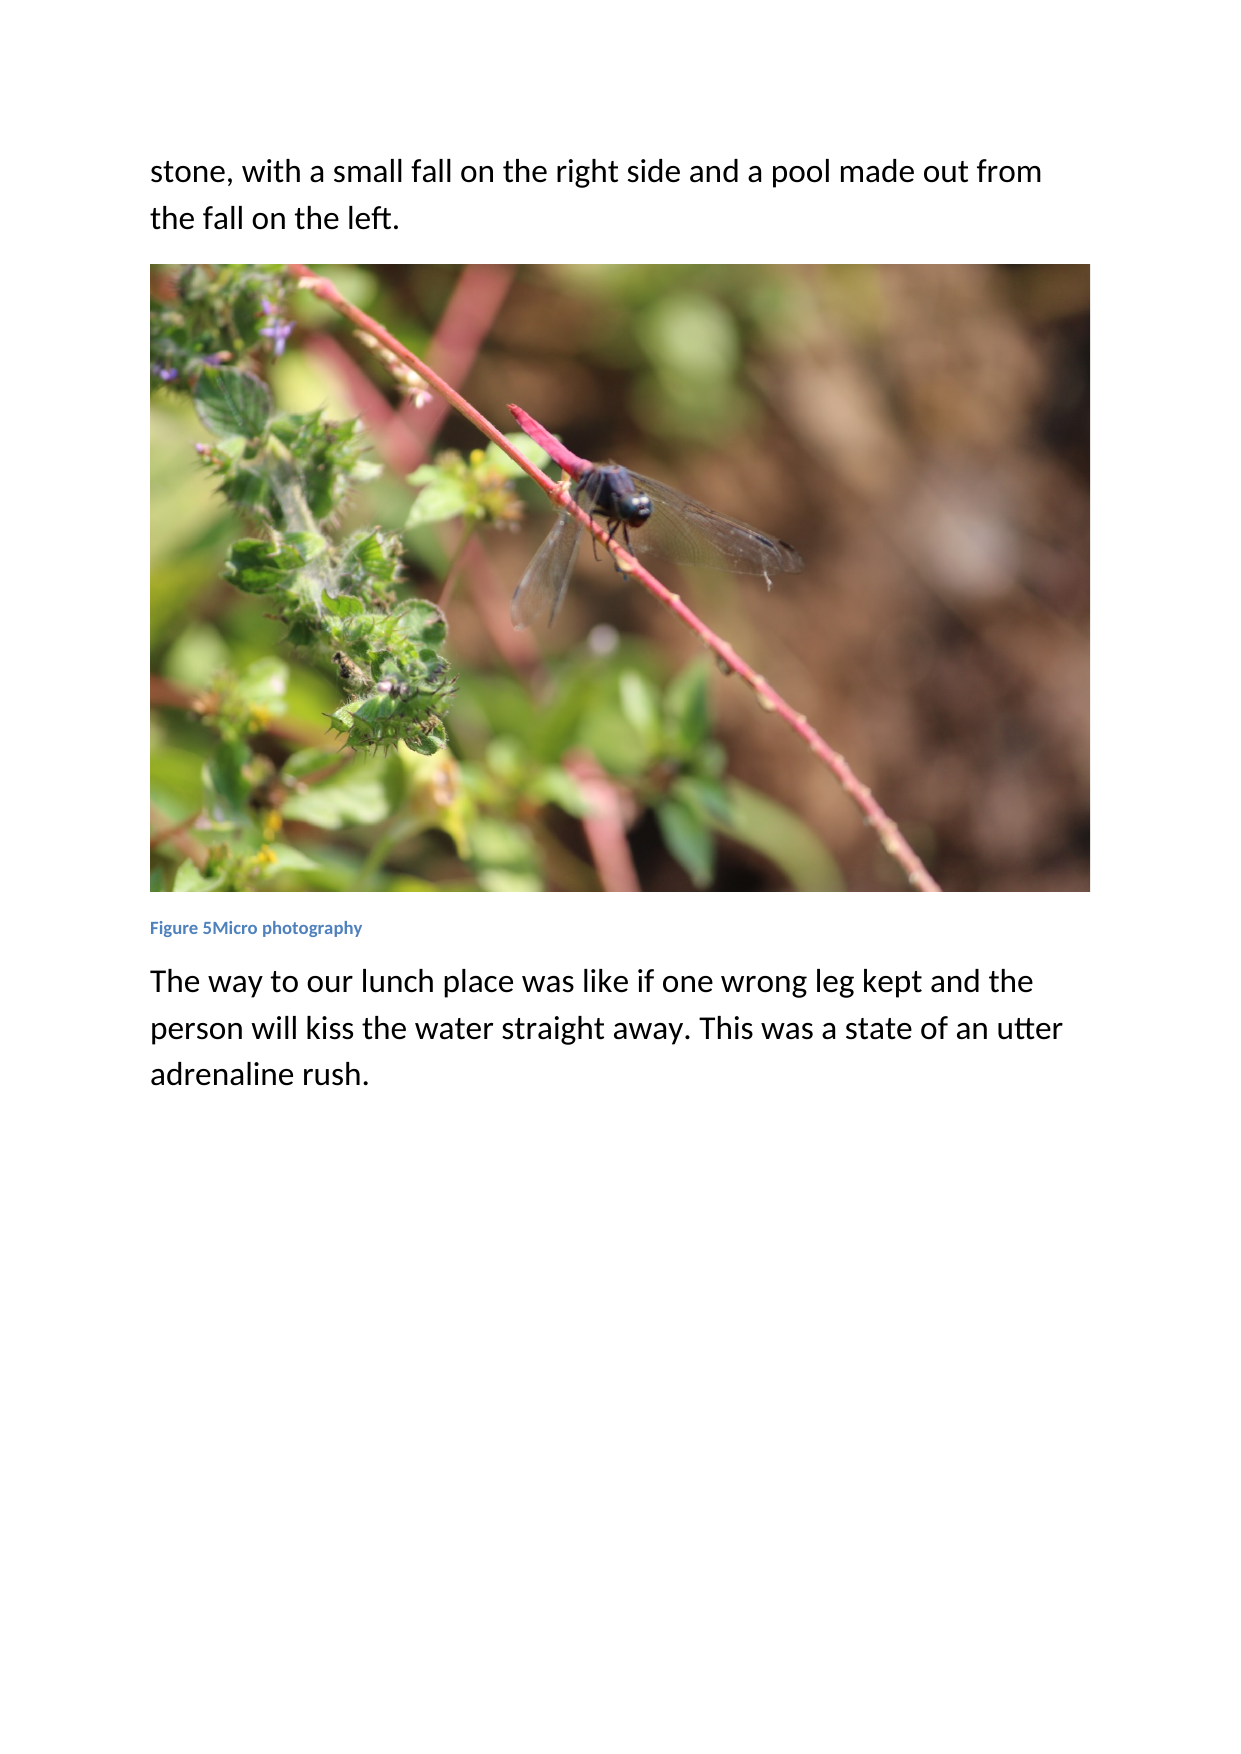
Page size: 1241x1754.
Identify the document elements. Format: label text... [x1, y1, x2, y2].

text The way to our lunch place was like if one wrong leg kept and the person will kiss the water straight away. This was a state of an utter adrenaline rush. [150, 960, 1090, 1094]
picture [150, 264, 1091, 892]
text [150, 150, 1090, 237]
